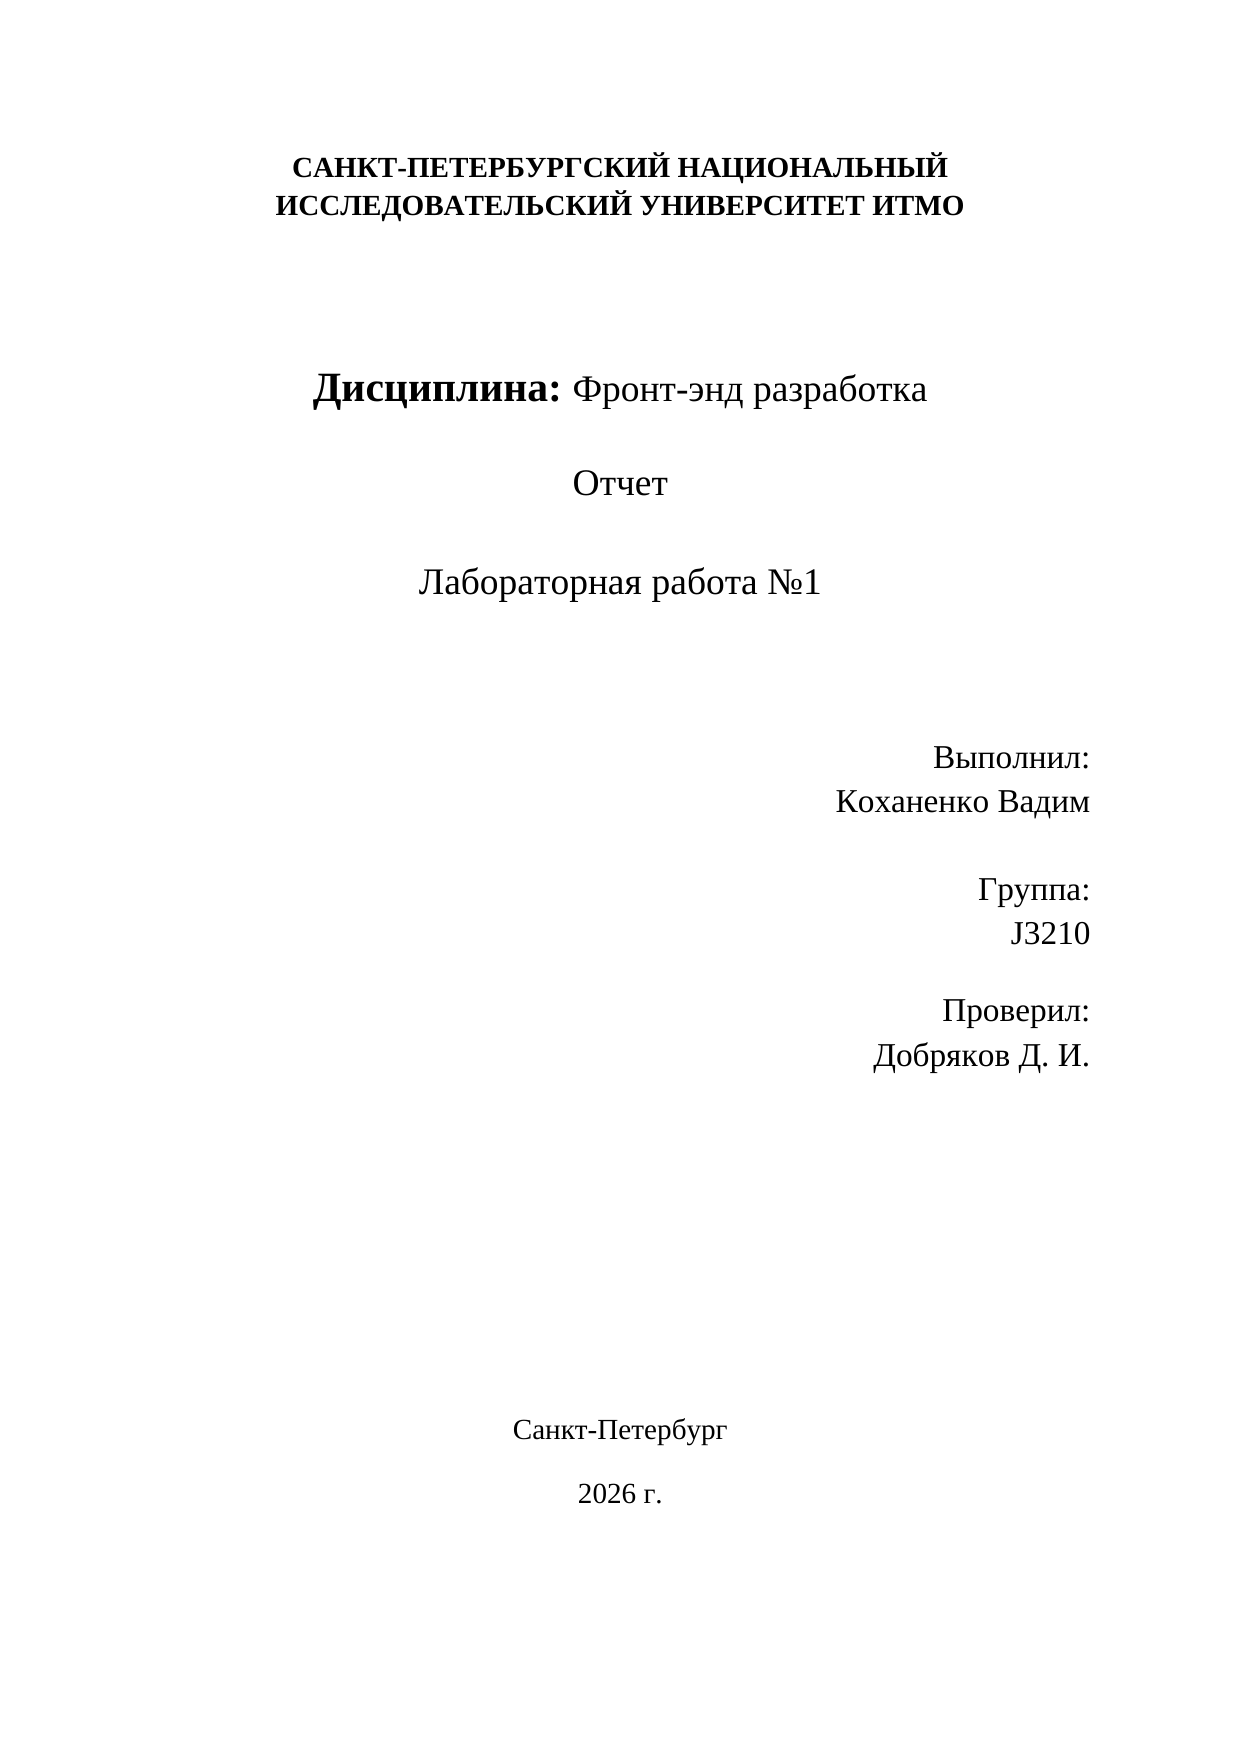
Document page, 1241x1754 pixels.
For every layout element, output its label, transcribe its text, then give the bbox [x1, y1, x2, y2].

text Выполнил: [755, 737, 1090, 776]
text Санкт-Петербург [150, 1412, 1090, 1446]
text Проверил: [150, 991, 1090, 1029]
text Лабораторная работа №1 [150, 559, 1090, 603]
subtitle Дисциплина: Фронт-энд разработка [150, 362, 1090, 410]
text Группа: [150, 869, 1090, 908]
text J3210 [150, 914, 1090, 952]
text Отчет [150, 460, 1090, 503]
text САНКТ-ПЕТЕРБУРГСКИЙ НАЦИОНАЛЬНЫЙ ИССЛЕДОВАТЕЛЬСКИЙ УНИВЕРСИТЕТ ИТМО [150, 150, 1090, 222]
text Коханенко Вадим [150, 781, 1090, 820]
text Добряков Д. И. [150, 1035, 1090, 1073]
text 2026 г. [150, 1476, 1090, 1509]
